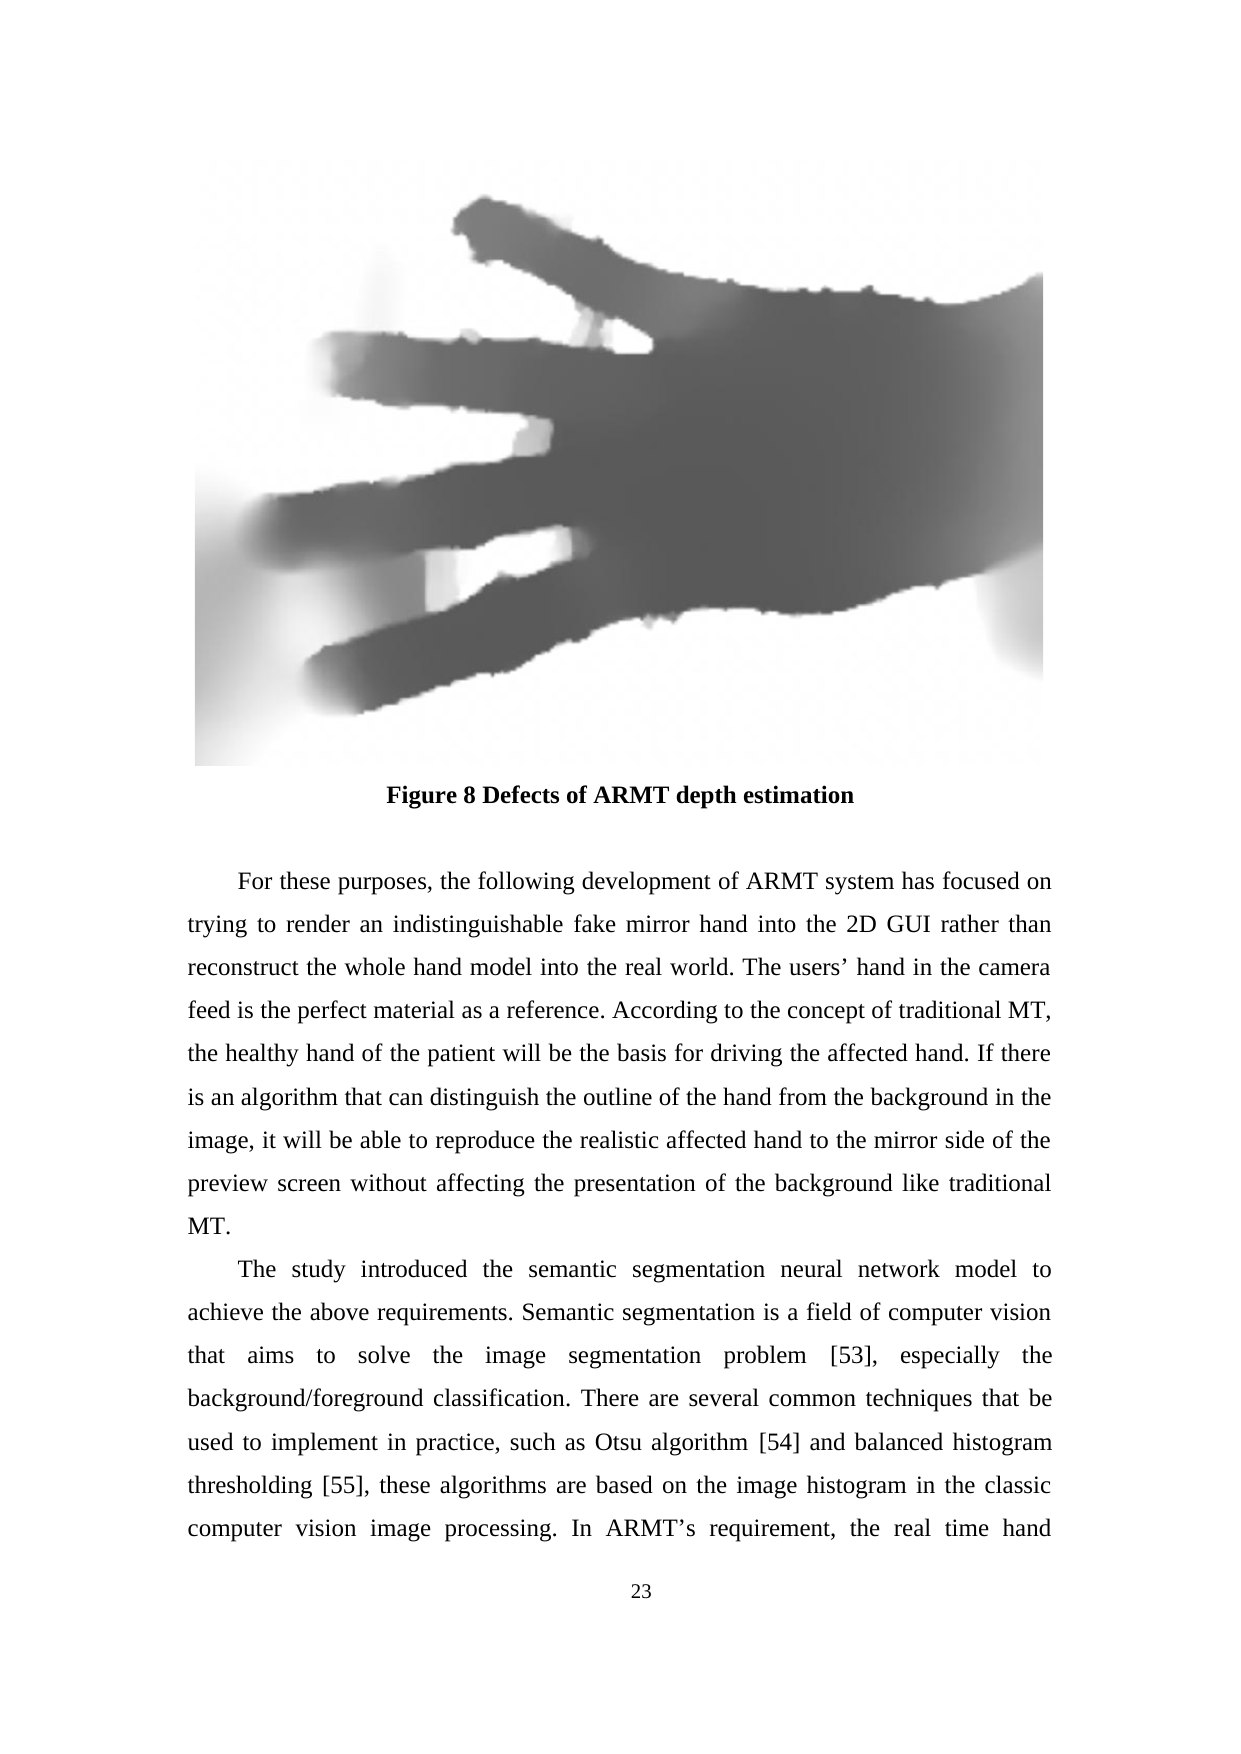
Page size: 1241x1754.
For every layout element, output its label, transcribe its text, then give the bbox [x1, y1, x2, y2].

picture [194, 158, 1044, 766]
text Figure 8 Defects of ARMT depth estimation [187, 780, 1053, 808]
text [187, 1254, 1053, 1542]
text For these purposes, the following development of ARMT system has focused on trying to render an indistinguishable fake mirror hand into the 2D GUI rather than reconstruct the whole hand model into the real world. The users’ hand in the camera feed is the perfect material as a reference. According to the concept of traditional MT, the healthy hand of the patient will be the basis for driving the affected hand. If there is an algorithm that can distinguish the outline of the hand from the background in the image, it will be able to reproduce the realistic affected hand to the mirror side of the preview screen without affecting the presentation of the background like traditional MT. [187, 866, 1053, 1240]
